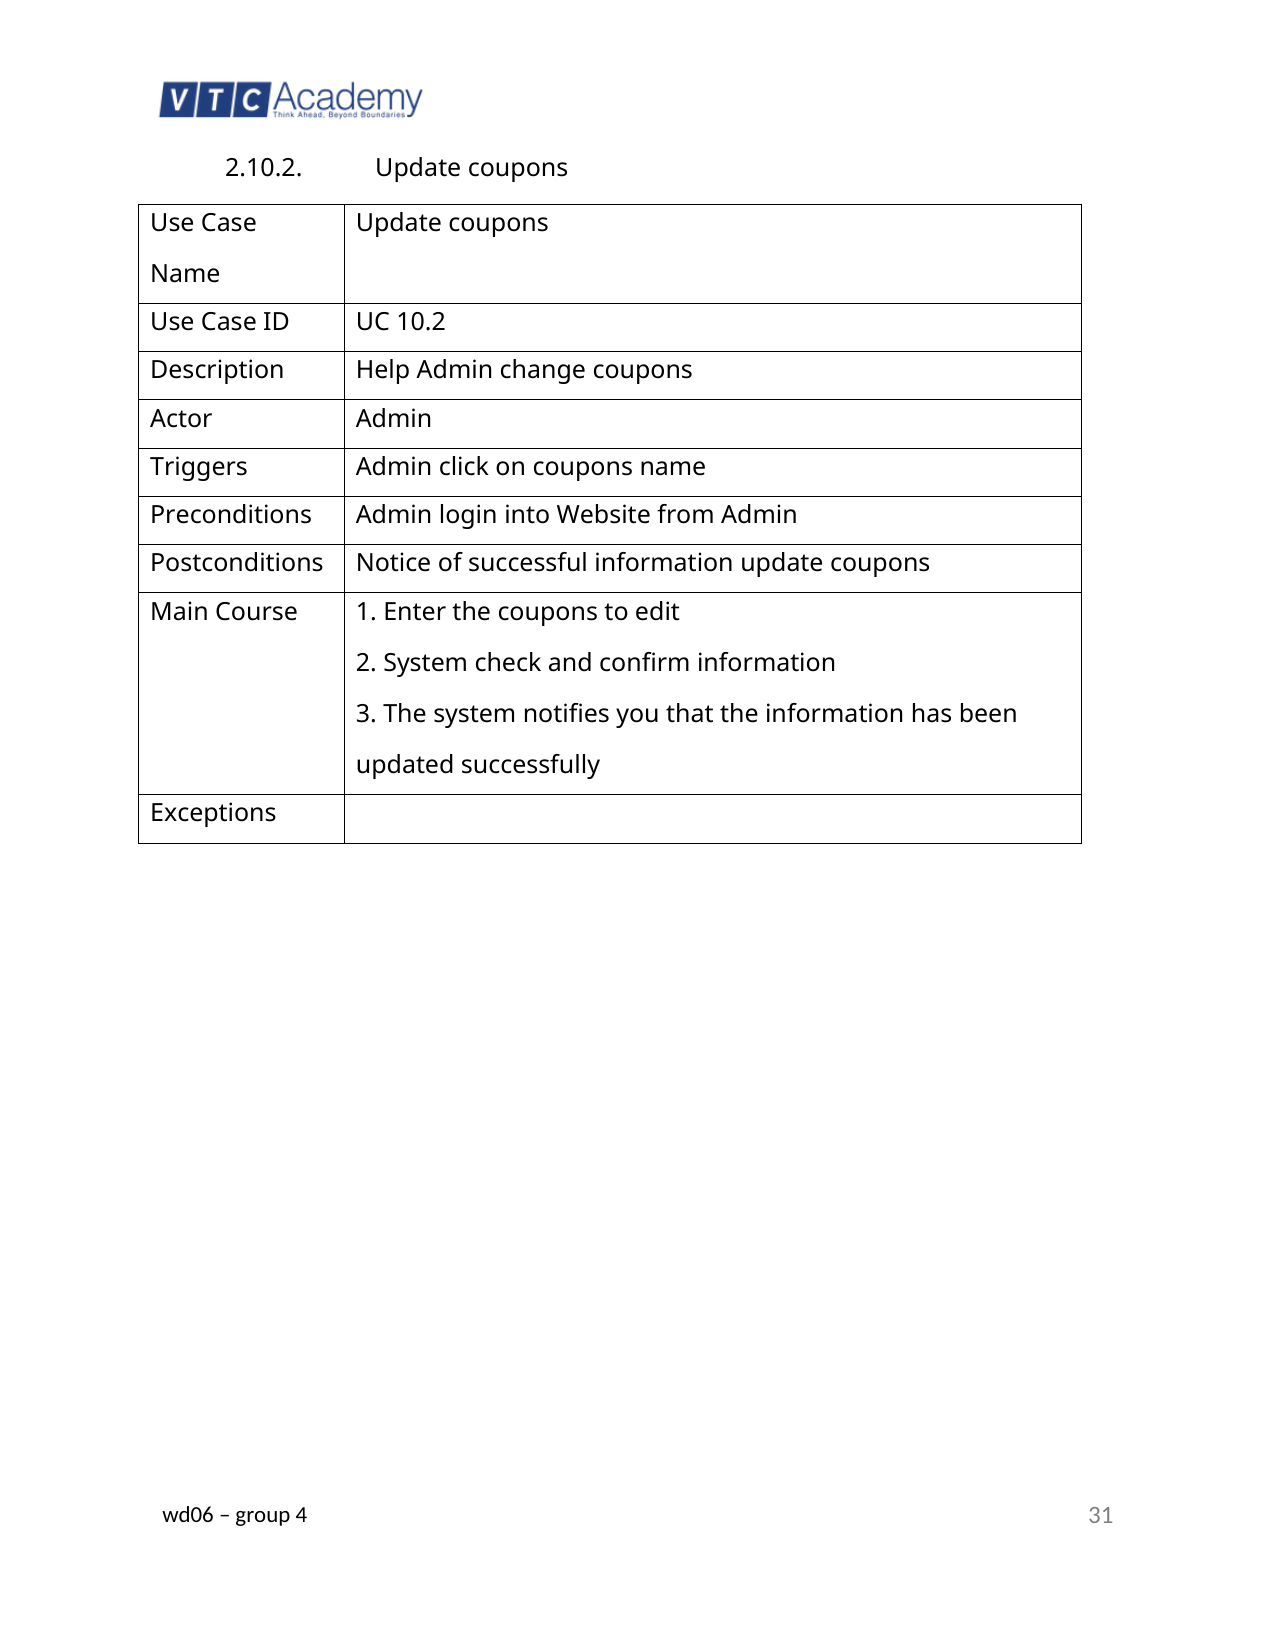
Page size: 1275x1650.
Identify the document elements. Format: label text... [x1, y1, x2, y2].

table_cell Help Admin change coupons [345, 352, 1081, 399]
table_header Update coupons [345, 205, 1081, 303]
table_cell Admin click on coupons name [345, 449, 1081, 496]
table_cell UC 10.2 [345, 304, 1081, 351]
table_cell Exceptions [139, 795, 344, 843]
table_cell Postconditions [139, 545, 344, 592]
picture [150, 75, 432, 127]
table_cell Main Course [139, 593, 344, 793]
table_cell [345, 795, 1081, 843]
table_cell Triggers [139, 449, 344, 496]
table_cell Preconditions [139, 497, 344, 544]
table_cell Description [139, 352, 344, 399]
table_cell 1. Enter the coupons to edit 2. System check and confirm information 3. The system notifies you that the information has been updated successfully [345, 593, 1081, 793]
table_cell Admin login into Website from Admin [345, 497, 1081, 544]
table_cell Notice of successful information update coupons [345, 545, 1081, 592]
table_cell Admin [345, 400, 1081, 447]
list Update coupons [225, 150, 1125, 184]
table_cell Actor [139, 400, 344, 447]
table_cell Use Case ID [139, 304, 344, 351]
table_header Use Case Name [139, 205, 344, 303]
